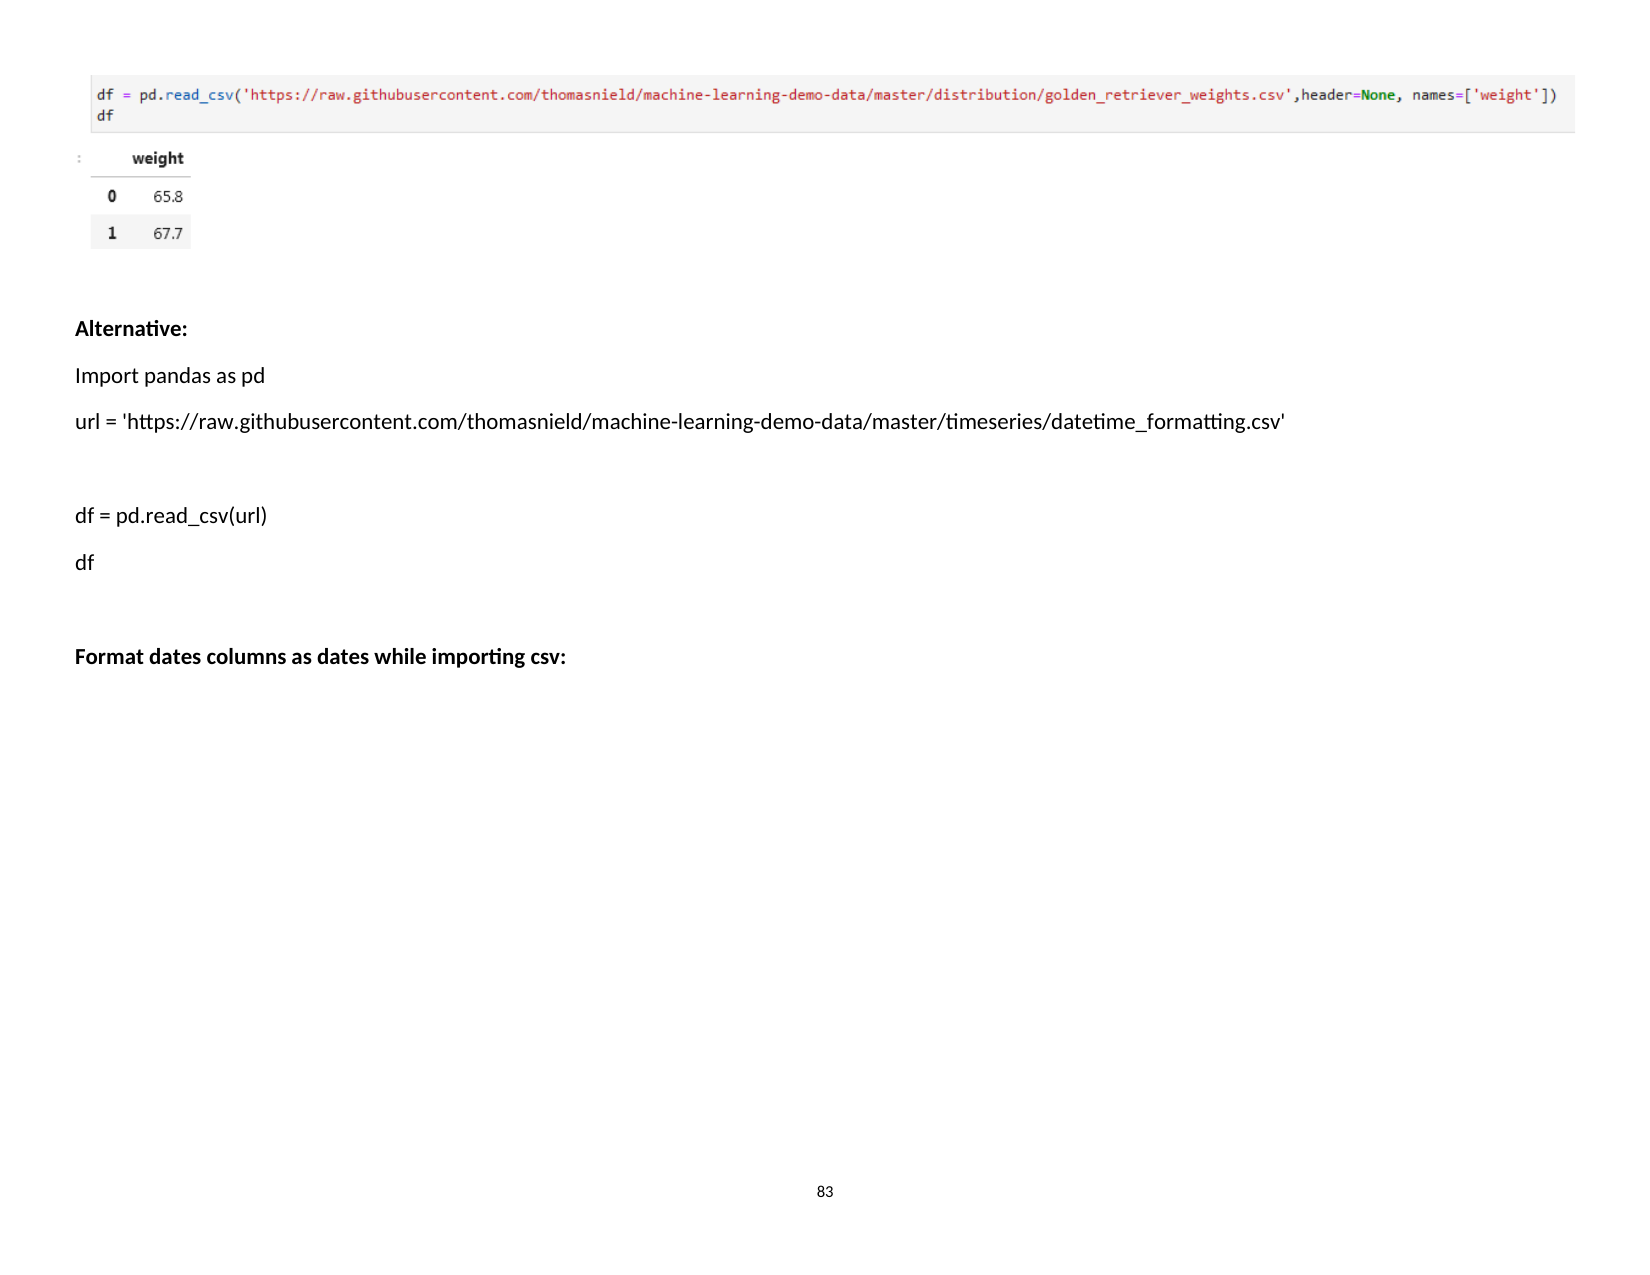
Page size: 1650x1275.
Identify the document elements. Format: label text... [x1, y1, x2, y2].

text Format dates columns as dates while importing csv: [75, 642, 1575, 670]
picture [75, 75, 1575, 249]
text url = 'https://raw.githubusercontent.com/thomasnield/machine-learning-demo-data/master/timeseries/datetime_formatting.csv' [75, 408, 1575, 436]
text Import pandas as pd [75, 361, 1575, 389]
text Alternative: [75, 314, 1575, 342]
text df [75, 548, 1575, 576]
text df = pd.read_csv(url) [75, 501, 1575, 529]
